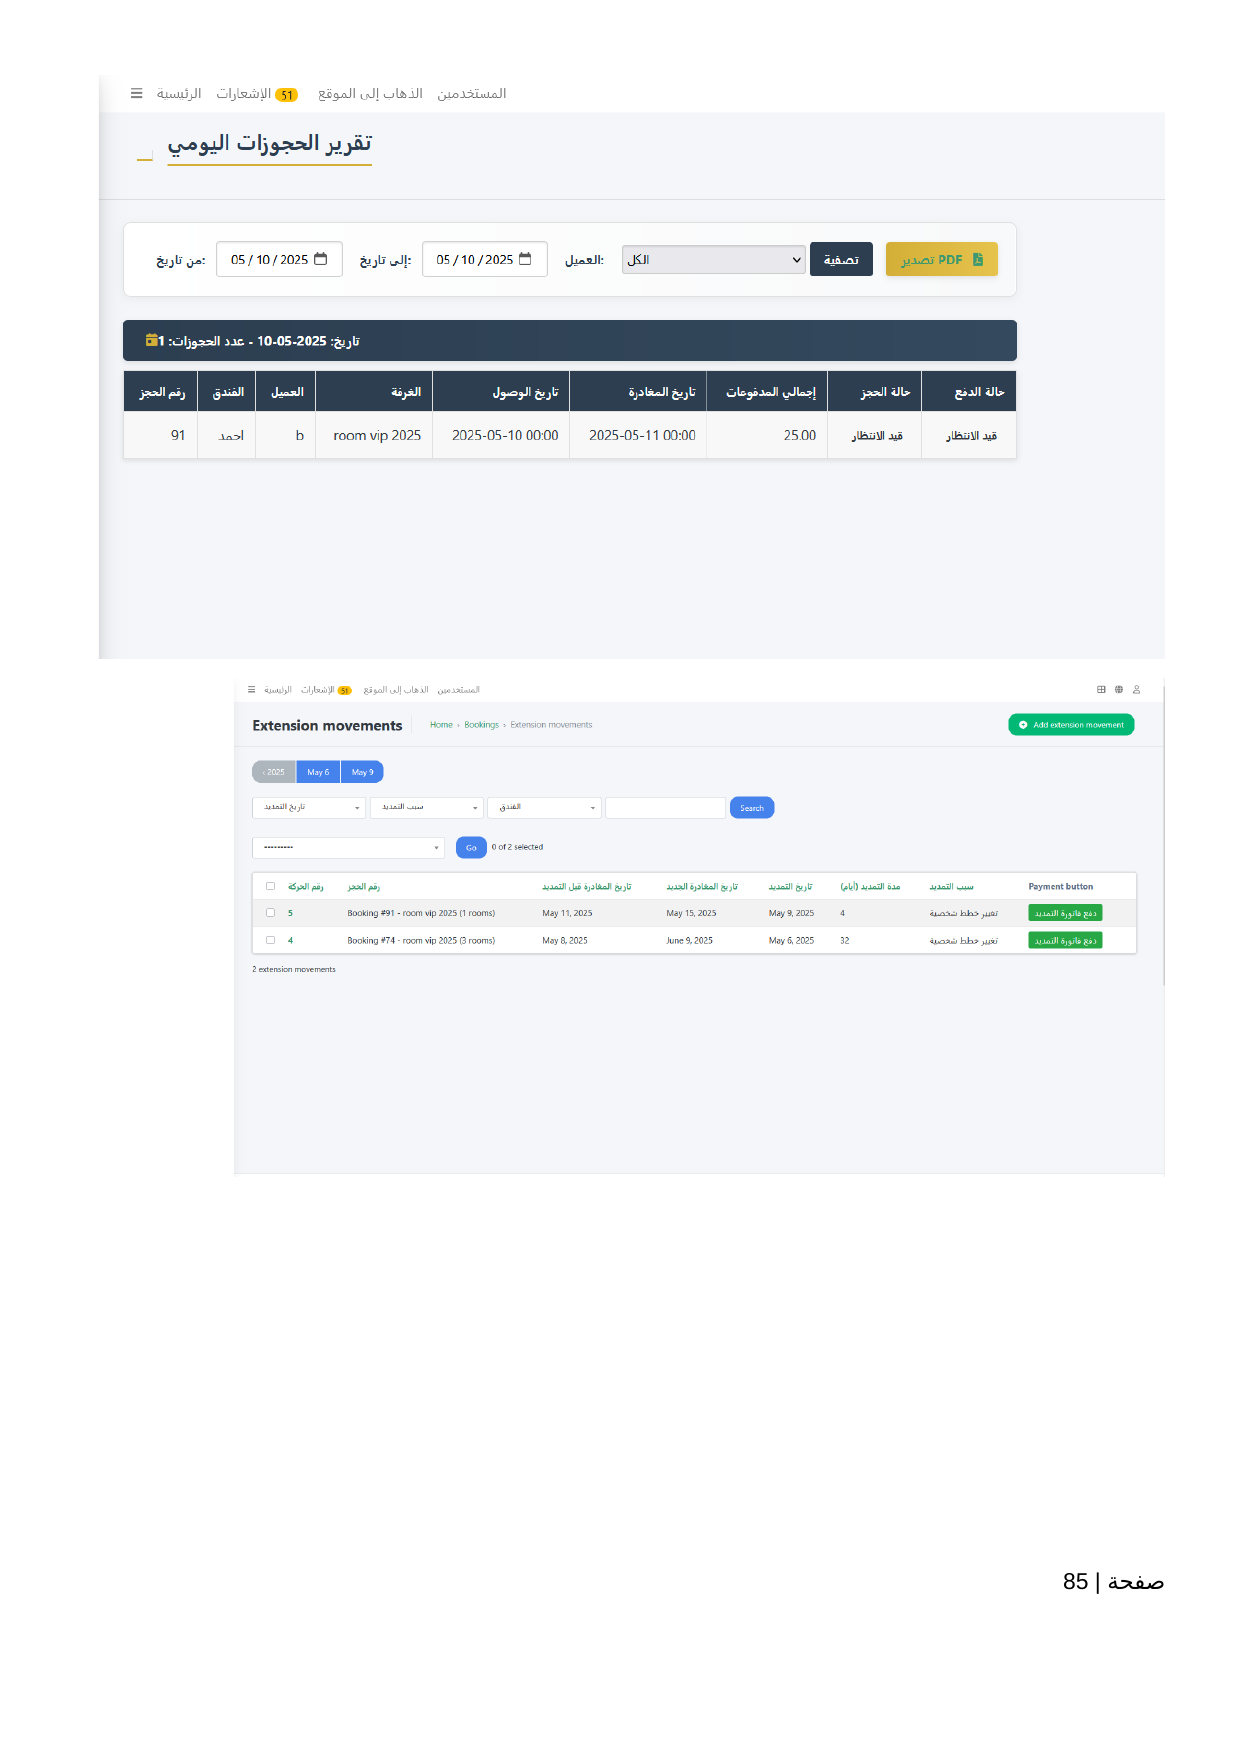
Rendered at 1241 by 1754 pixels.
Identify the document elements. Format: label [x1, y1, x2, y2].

picture [233, 678, 1165, 1177]
picture [98, 75, 1165, 659]
